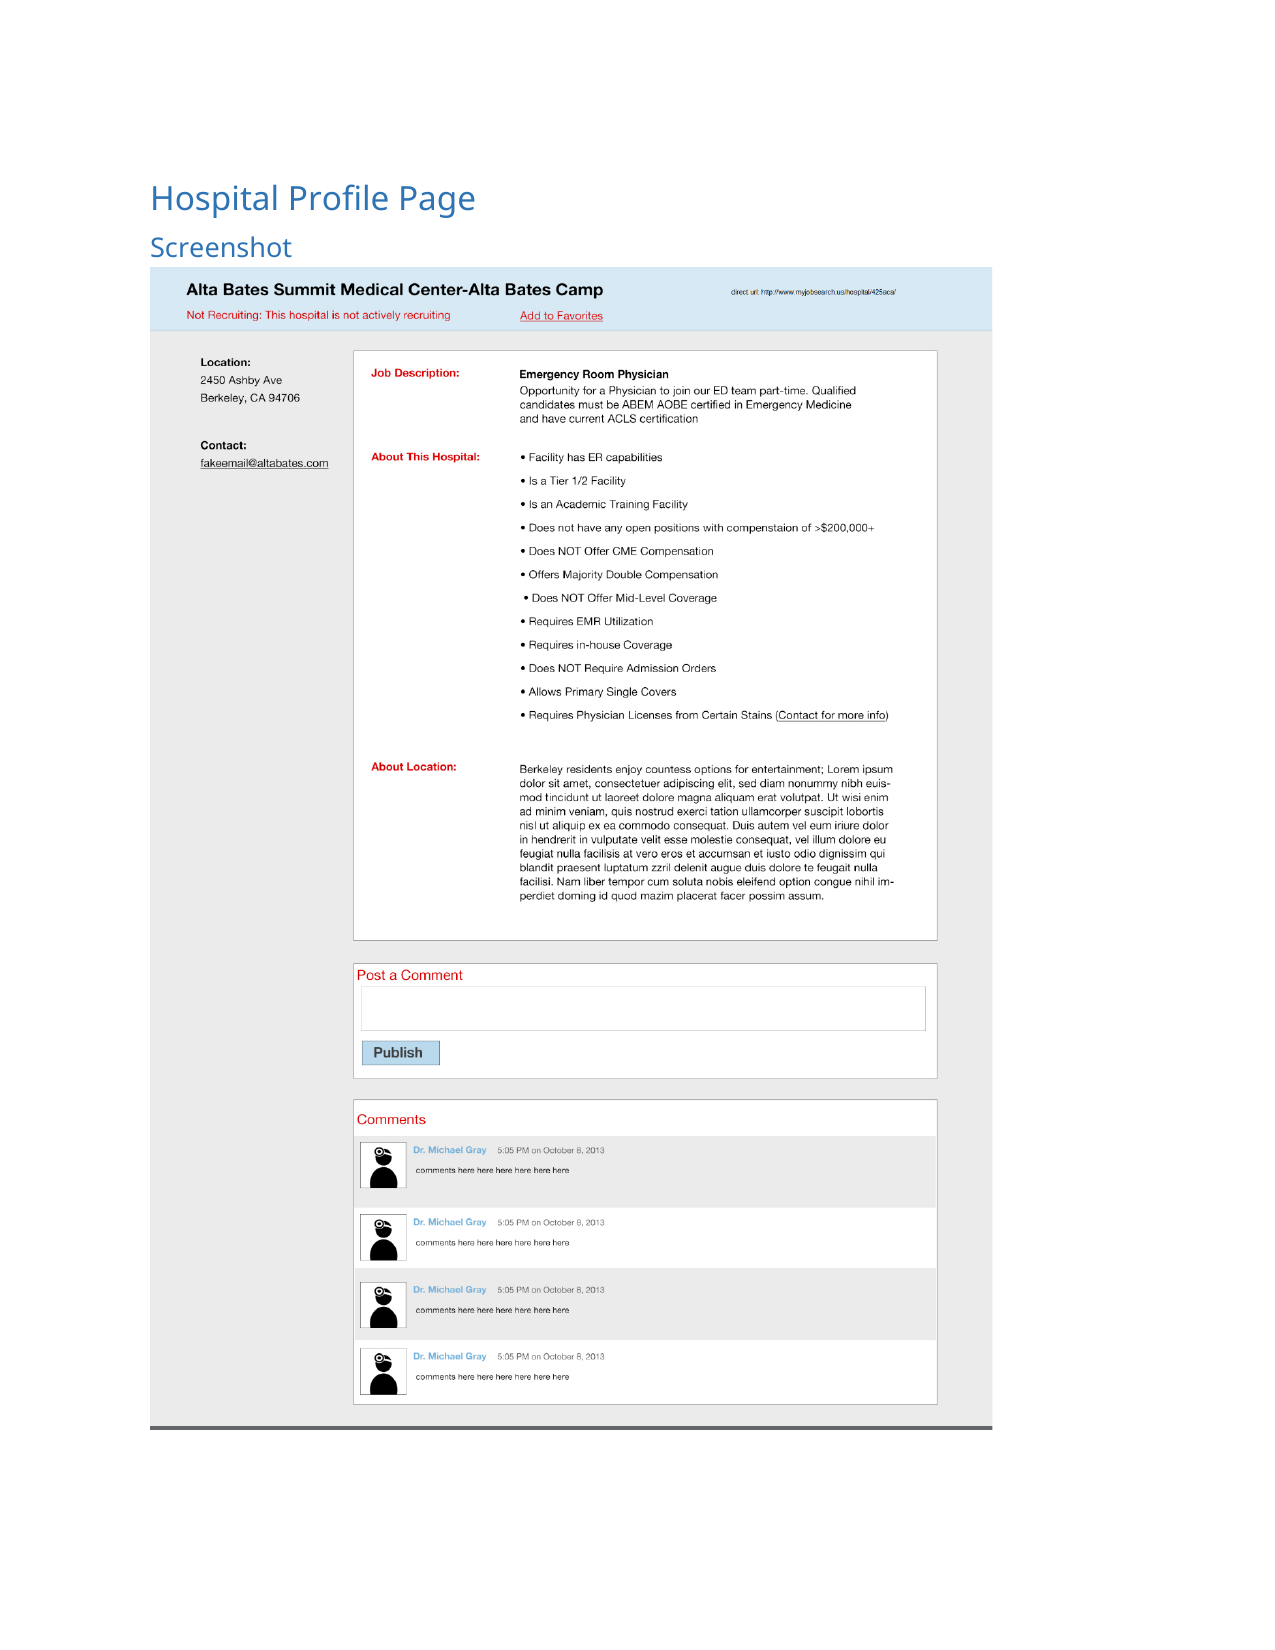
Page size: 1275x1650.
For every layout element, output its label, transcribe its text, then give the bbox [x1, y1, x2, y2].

subtitle Hospital Profile Page [150, 175, 1125, 220]
subtitle Screenshot [150, 228, 1125, 265]
picture [150, 267, 993, 1430]
